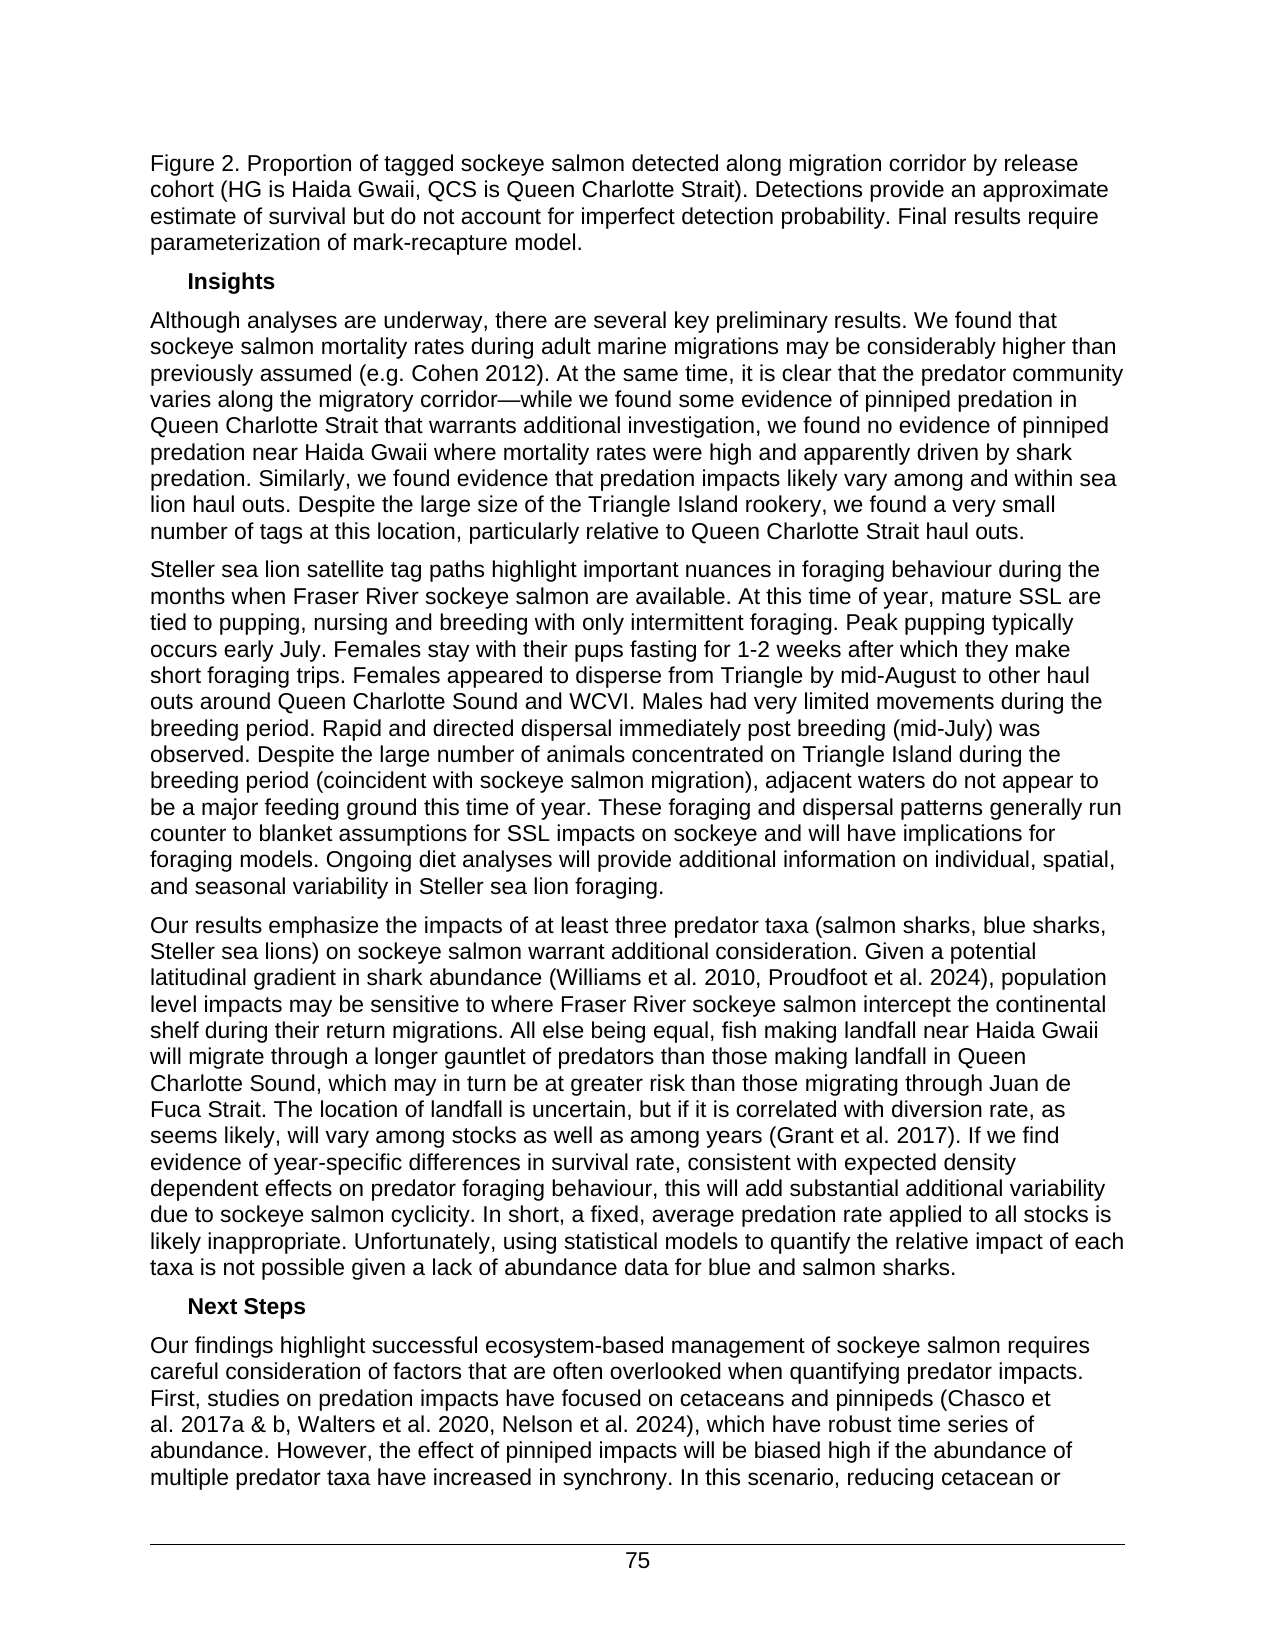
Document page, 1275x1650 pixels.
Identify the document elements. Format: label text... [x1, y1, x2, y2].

text Steller sea lion satellite tag paths highlight important nuances in foraging behaviour during the months when Fraser River sockeye salmon are available. At this time of year, mature SSL are tied to pupping, nursing and breeding with only intermittent foraging. Peak pupping typically occurs early July. Females stay with their pups fasting for 1-2 weeks after which they make short foraging trips. Females appeared to disperse from Triangle by mid-August to other haul outs around Queen Charlotte Sound and WCVI. Males had very limited movements during the breeding period. Rapid and directed dispersal immediately post breeding (mid-July) was observed. Despite the large number of animals concentrated on Triangle Island during the breeding period (coincident with sockeye salmon migration), adjacent waters do not appear to be a major feeding ground this time of year. These foraging and dispersal patterns generally run counter to blanket assumptions for SSL impacts on sockeye and will have implications for foraging models. Ongoing diet analyses will provide additional information on individual, spatial, and seasonal variability in Steller sea lion foraging. [150, 556, 1125, 899]
subtitle Next Steps [187, 1293, 1125, 1319]
subtitle Insights [187, 268, 1125, 294]
text Our results emphasize the impacts of at least three predator taxa (salmon sharks, blue sharks, Steller sea lions) on sockeye salmon warrant additional consideration. Given a potential latitudinal gradient in shark abundance (Williams et al. 2010, Proudfoot et al. 2024), population level impacts may be sensitive to where Fraser River sockeye salmon intercept the continental shelf during their return migrations. All else being equal, fish making landfall near Haida Gwaii will migrate through a longer gauntlet of predators than those making landfall in Queen Charlotte Sound, which may in turn be at greater risk than those migrating through Juan de Fuca Strait. The location of landfall is uncertain, but if it is correlated with diversion rate, as seems likely, will vary among stocks as well as among years (Grant et al. 2017). If we find evidence of year-specific differences in survival rate, consistent with expected density dependent effects on predator foraging behaviour, this will add substantial additional variability due to sockeye salmon cyclicity. In short, a fixed, average predation rate applied to all stocks is likely inappropriate. Unfortunately, using statistical models to quantify the relative impact of each taxa is not possible given a lack of abundance data for blue and salmon sharks. [150, 912, 1125, 1281]
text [150, 1332, 1125, 1490]
text Figure 2. Proportion of tagged sockeye salmon detected along migration corridor by release cohort (HG is Haida Gwaii, QCS is Queen Charlotte Strait). Detections provide an approximate estimate of survival but do not account for imperfect detection probability. Final results require parameterization of mark-recapture model. [150, 150, 1125, 255]
text Although analyses are underway, there are several key preliminary results. We found that sockeye salmon mortality rates during adult marine migrations may be considerably higher than previously assumed (e.g. Cohen 2012). At the same time, it is clear that the predator community varies along the migratory corridor—while we found some evidence of pinniped predation in Queen Charlotte Strait that warrants additional investigation, we found no evidence of pinniped predation near Haida Gwaii where mortality rates were high and apparently driven by shark predation. Similarly, we found evidence that predation impacts likely vary among and within sea lion haul outs. Despite the large size of the Triangle Island rookery, we found a very small number of tags at this location, particularly relative to Queen Charlotte Strait haul outs. [150, 307, 1125, 544]
